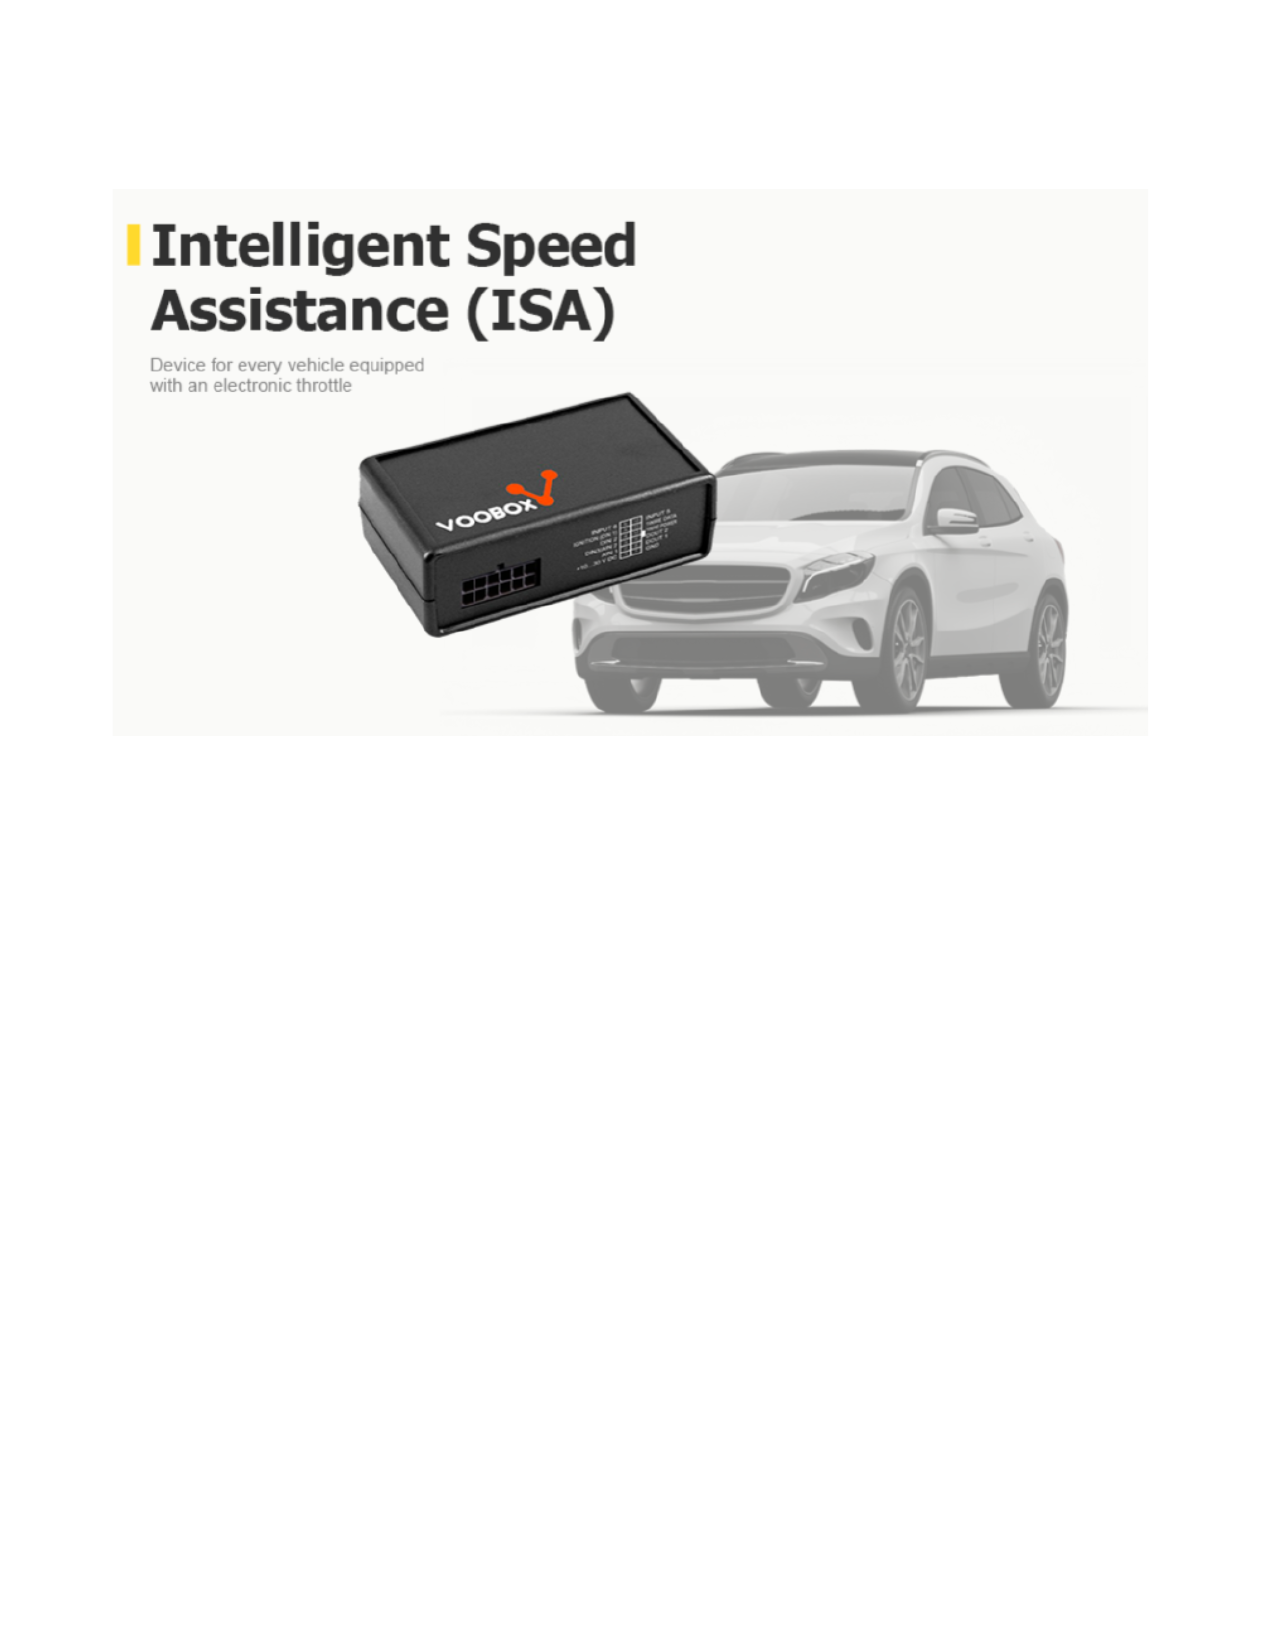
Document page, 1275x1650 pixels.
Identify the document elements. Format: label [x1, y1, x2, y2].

picture [112, 189, 1149, 736]
